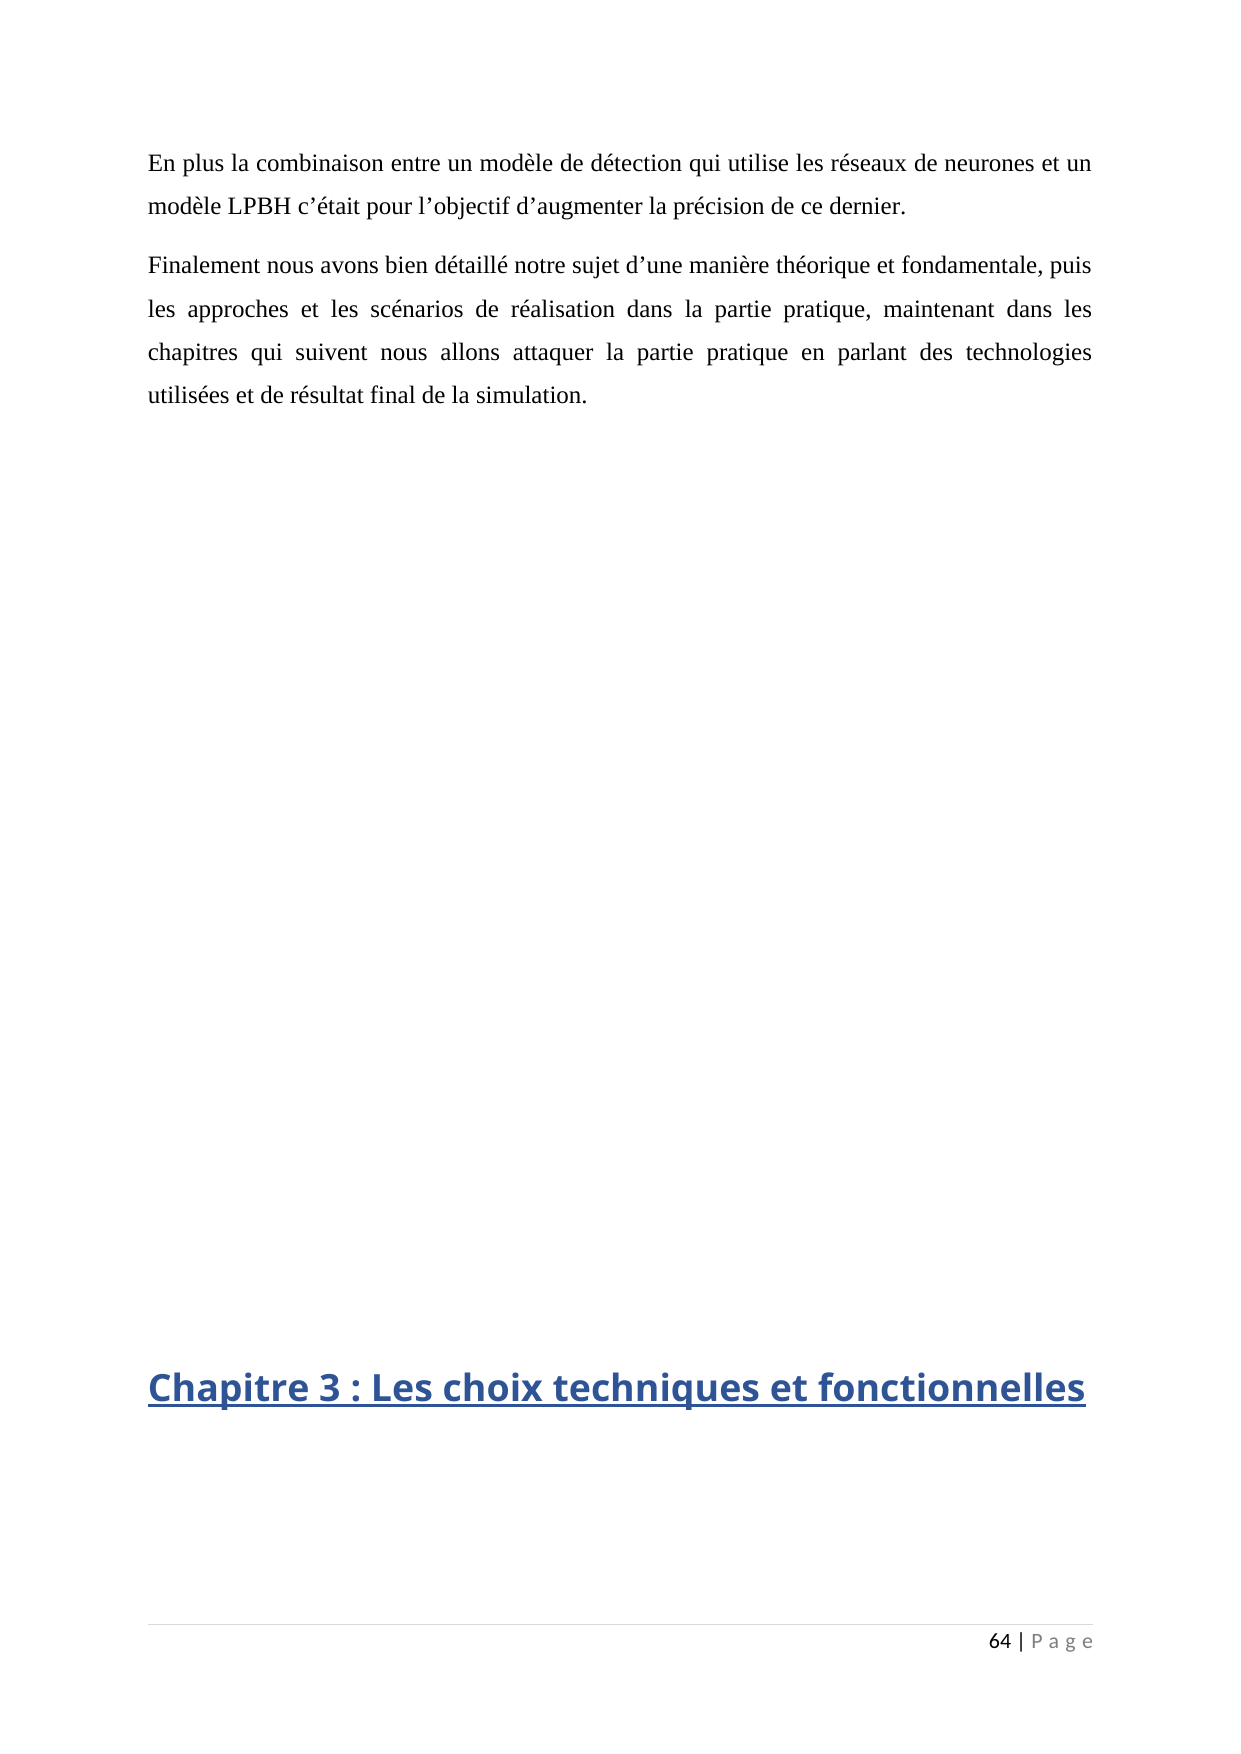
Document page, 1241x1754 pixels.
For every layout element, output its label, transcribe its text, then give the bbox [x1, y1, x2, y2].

subtitle Chapitre 3 : Les choix techniques et fonctionnelles [148, 1361, 1093, 1412]
text En plus la combinaison entre un modèle de détection qui utilise les réseaux de neurones et un modèle LPBH c’était pour l’objectif d’augmenter la précision de ce dernier. [148, 148, 1093, 219]
text Finalement nous avons bien détaillé notre sujet d’une manière théorique et fondamentale, puis les approches et les scénarios de réalisation dans la partie pratique, maintenant dans les chapitres qui suivent nous allons attaquer la partie pratique en parlant des technologies utilisées et de résultat final de la simulation. [148, 251, 1093, 409]
